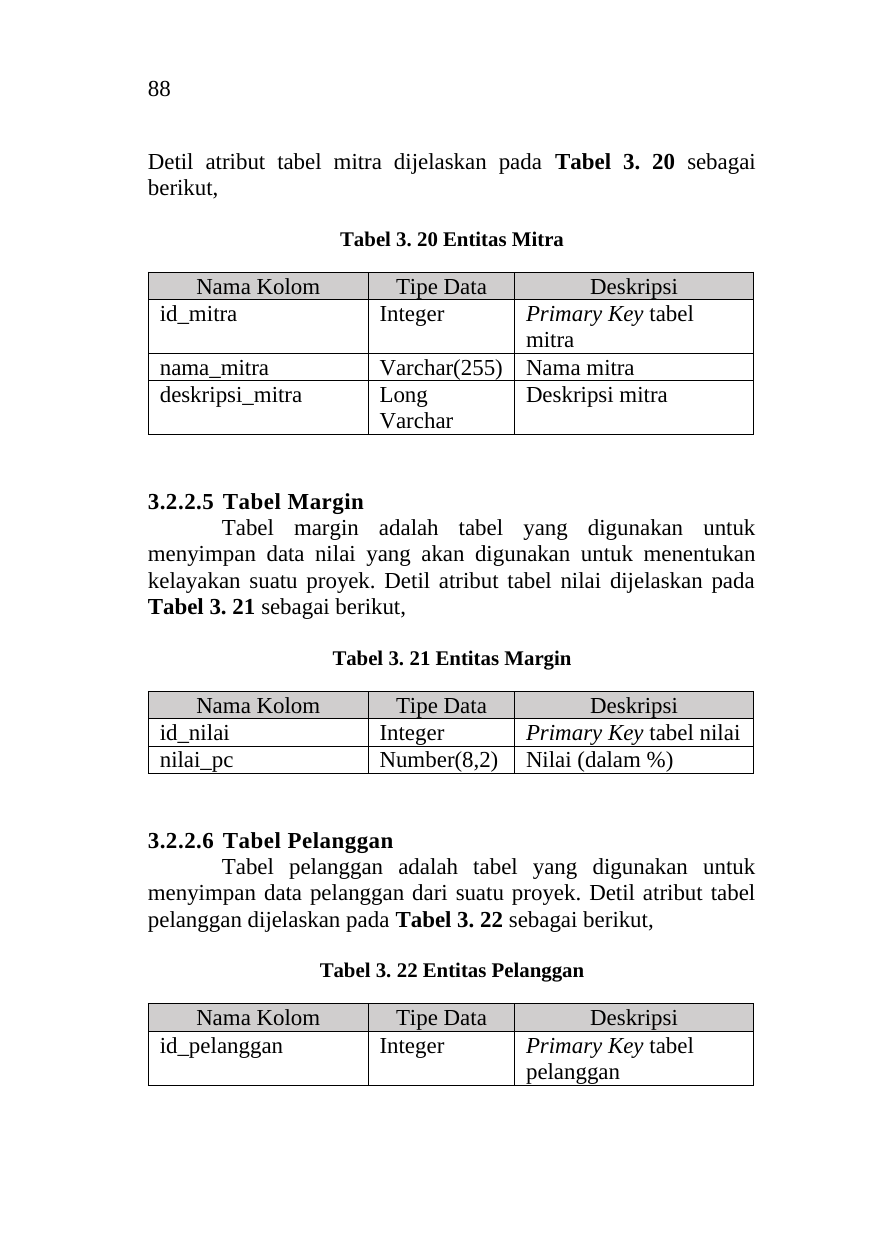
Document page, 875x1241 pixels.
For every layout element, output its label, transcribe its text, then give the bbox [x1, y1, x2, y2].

text Tabel pelanggan adalah tabel yang digunakan untuk menyimpan data pelanggan dari suatu proyek. Detil atribut tabel pelanggan dijelaskan pada Tabel 3. 22 sebagai berikut, [148, 853, 756, 932]
table_header Deskripsi [515, 273, 753, 299]
text Tabel 3. 20 Entitas Mitra [148, 227, 756, 251]
table_header Deskripsi [515, 1004, 753, 1031]
table_header Nama Kolom [149, 692, 368, 718]
table_cell deskripsi_mitra [149, 381, 368, 434]
table_cell Number(8,2) [369, 747, 514, 773]
table_cell Deskripsi mitra [515, 381, 753, 434]
table_header Nama Kolom [149, 273, 368, 299]
table_header Tipe Data [369, 273, 514, 299]
subtitle Tabel Margin [148, 488, 756, 514]
table_cell id_mitra [149, 300, 368, 353]
table_cell Integer [369, 300, 514, 353]
table_cell Primary Key tabel pelanggan [515, 1032, 753, 1084]
subtitle Tabel Pelanggan [148, 827, 756, 853]
table_cell Varchar(255) [369, 354, 514, 380]
table_cell Nilai (dalam %) [515, 747, 753, 773]
text Tabel 3. 22 Entitas Pelanggan [148, 958, 756, 982]
table_cell id_pelanggan [149, 1032, 368, 1084]
table_header Deskripsi [515, 692, 753, 718]
text Tabel 3. 21 Entitas Margin [148, 646, 756, 670]
table_cell Primary Key tabel nilai [515, 719, 753, 746]
table_cell Integer [369, 1032, 514, 1084]
table_cell Long Varchar [369, 381, 514, 434]
table_cell nilai_pc [149, 747, 368, 773]
table_cell Nama mitra [515, 354, 753, 380]
table_header Nama Kolom [149, 1004, 368, 1031]
table_cell nama_mitra [149, 354, 368, 380]
table_cell Integer [369, 719, 514, 746]
table_header Tipe Data [369, 692, 514, 718]
table_cell id_nilai [149, 719, 368, 746]
table_cell Primary Key tabel mitra [515, 300, 753, 353]
text Tabel margin adalah tabel yang digunakan untuk menyimpan data nilai yang akan digunakan untuk menentukan kelayakan suatu proyek. Detil atribut tabel nilai dijelaskan pada Tabel 3. 21 sebagai berikut, [148, 514, 756, 619]
table_header Tipe Data [369, 1004, 514, 1031]
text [148, 148, 756, 200]
